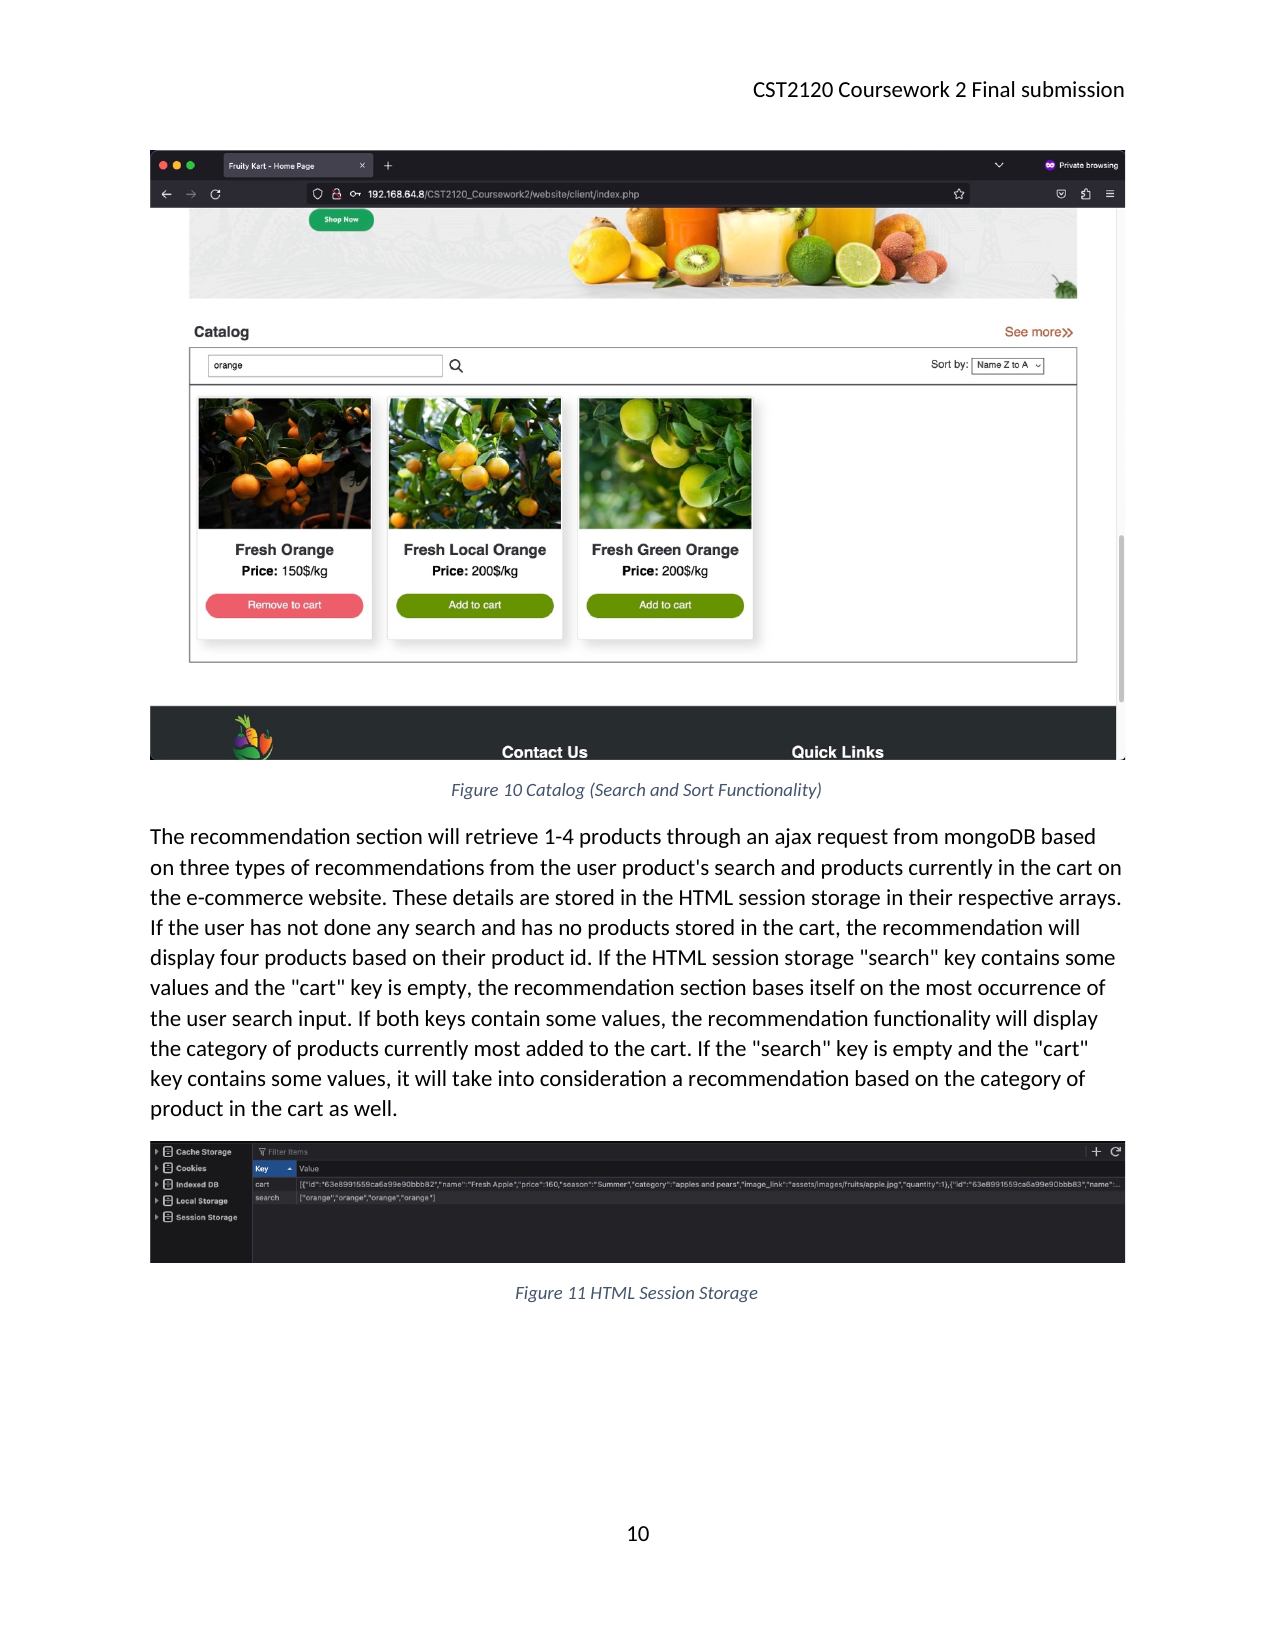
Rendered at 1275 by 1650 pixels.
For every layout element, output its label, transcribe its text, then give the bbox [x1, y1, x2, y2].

text The recommendation section will retrieve 1-4 products through an ajax request from mongoDB based on three types of recommendations from the user product's search and products currently in the cart on the e-commerce website. These details are stored in the HTML session storage in their respective arrays. If the user has not done any search and has no products stored in the cart, the recommendation will display four products based on their product id. If the HTML session storage "search" key contains some values and the "cart" key is empty, the recommendation section bases itself on the most occurrence of the user search input. If both keys contain some values, the recommendation functionality will display the category of products currently most added to the cart. If the "search" key is empty and the "cart" key contains some values, it will take into consideration a recommendation based on the category of product in the cart as well. [150, 822, 1125, 1122]
picture [150, 150, 1125, 760]
picture [150, 1141, 1125, 1263]
